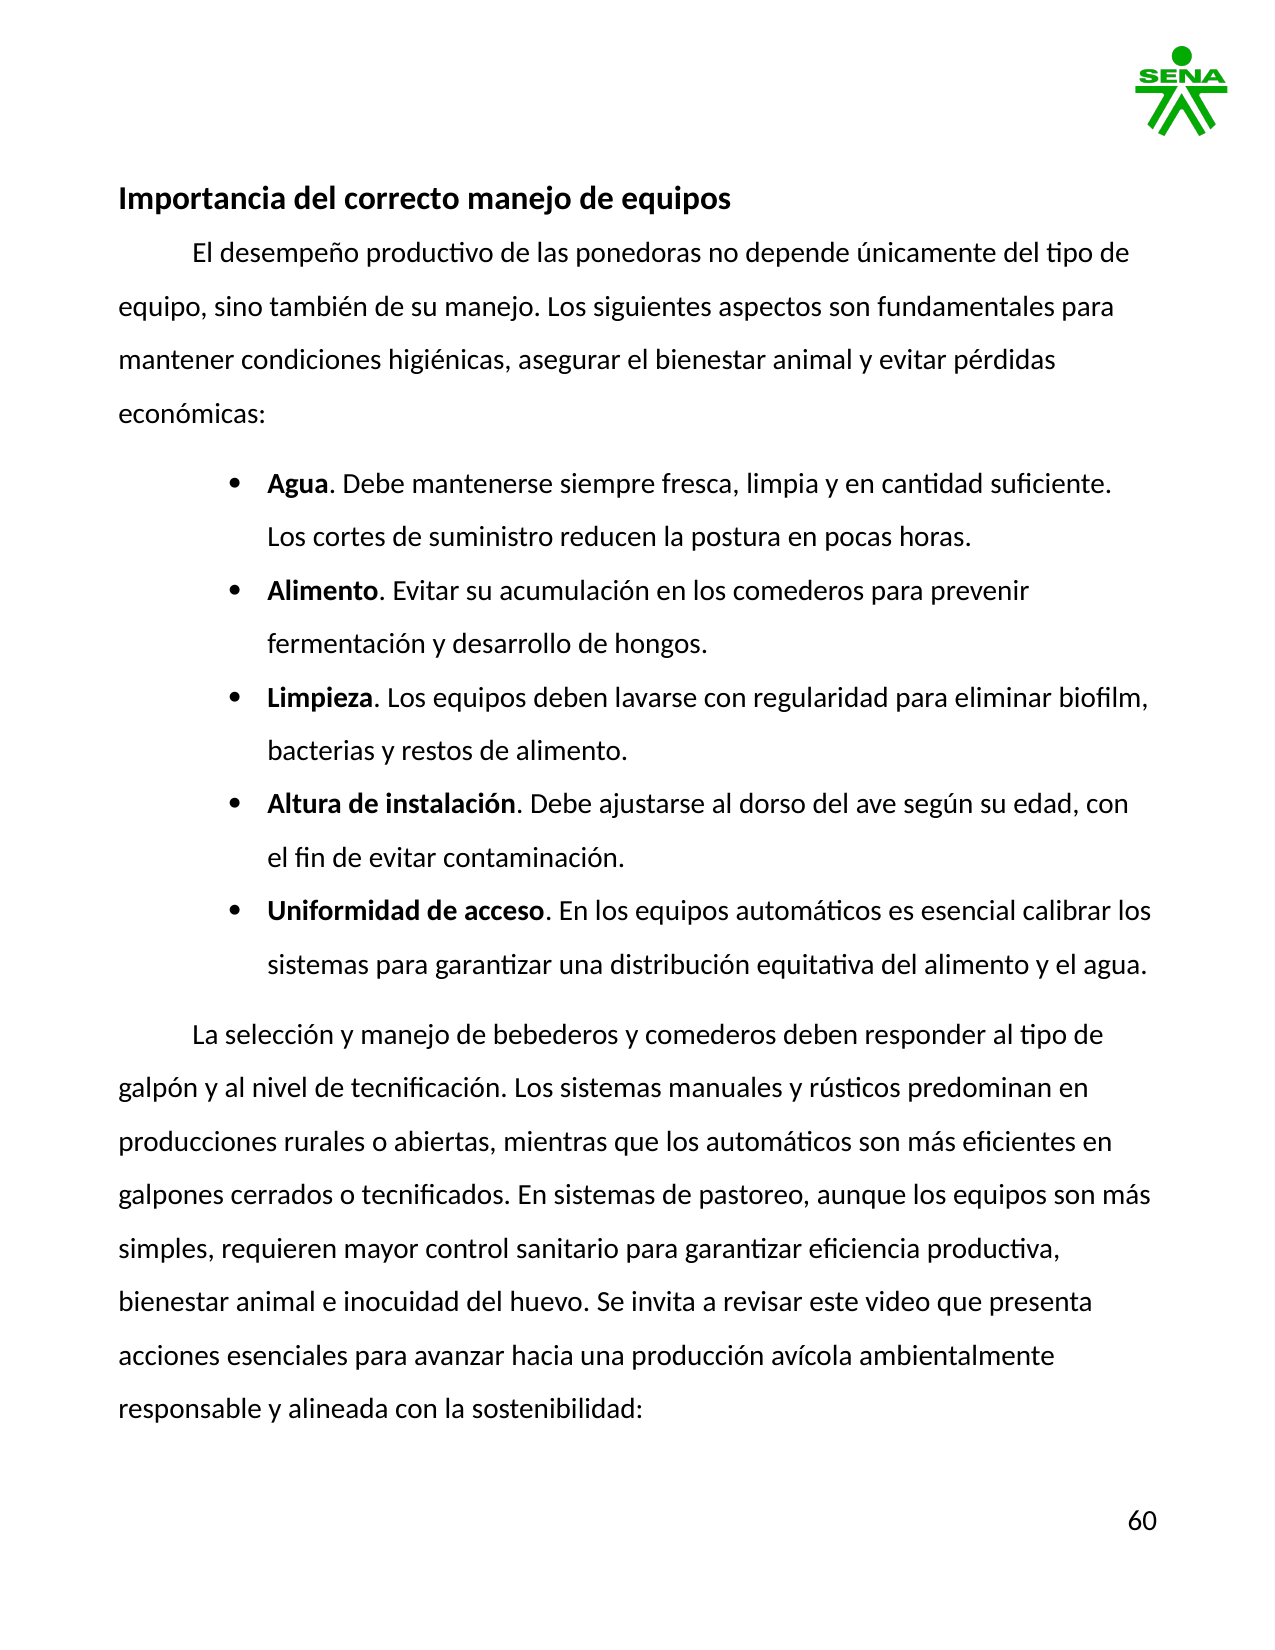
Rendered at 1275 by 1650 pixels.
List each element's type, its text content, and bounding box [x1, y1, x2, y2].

text La selección y manejo de bebederos y comederos deben responder al tipo de galpón y al nivel de tecnificación. Los sistemas manuales y rústicos predominan en producciones rurales o abiertas, mientras que los automáticos son más eficientes en galpones cerrados o tecnificados. En sistemas de pastoreo, aunque los equipos son más simples, requieren mayor control sanitario para garantizar eficiencia productiva, bienestar animal e inocuidad del huevo. Se invita a revisar este video que presenta acciones esenciales para avanzar hacia una producción avícola ambientalmente responsable y alineada con la sostenibilidad: [118, 1016, 1157, 1426]
list Altura de instalación. Debe ajustarse al dorso del ave según su edad, con el fin de evitar contaminación. [229, 786, 1157, 875]
list Alimento. Evitar su acumulación en los comederos para prevenir fermentación y desarrollo de hongos. [229, 572, 1157, 661]
list Agua. Debe mantenerse siempre fresca, limpia y en cantidad suficiente. Los cortes de suministro reducen la postura en pocas horas. [229, 465, 1157, 554]
subtitle Importancia del correcto manejo de equipos [118, 177, 1157, 218]
picture [1135, 46, 1228, 136]
text El desempeño productivo de las ponedoras no depende únicamente del tipo de equipo, sino también de su manejo. Los siguientes aspectos son fundamentales para mantener condiciones higiénicas, asegurar el bienestar animal y evitar pérdidas económicas: [118, 234, 1157, 431]
list Limpieza. Los equipos deben lavarse con regularidad para eliminar biofilm, bacterias y restos de alimento. [229, 679, 1157, 768]
list Uniformidad de acceso. En los equipos automáticos es esencial calibrar los sistemas para garantizar una distribución equitativa del alimento y el agua. [229, 892, 1157, 982]
